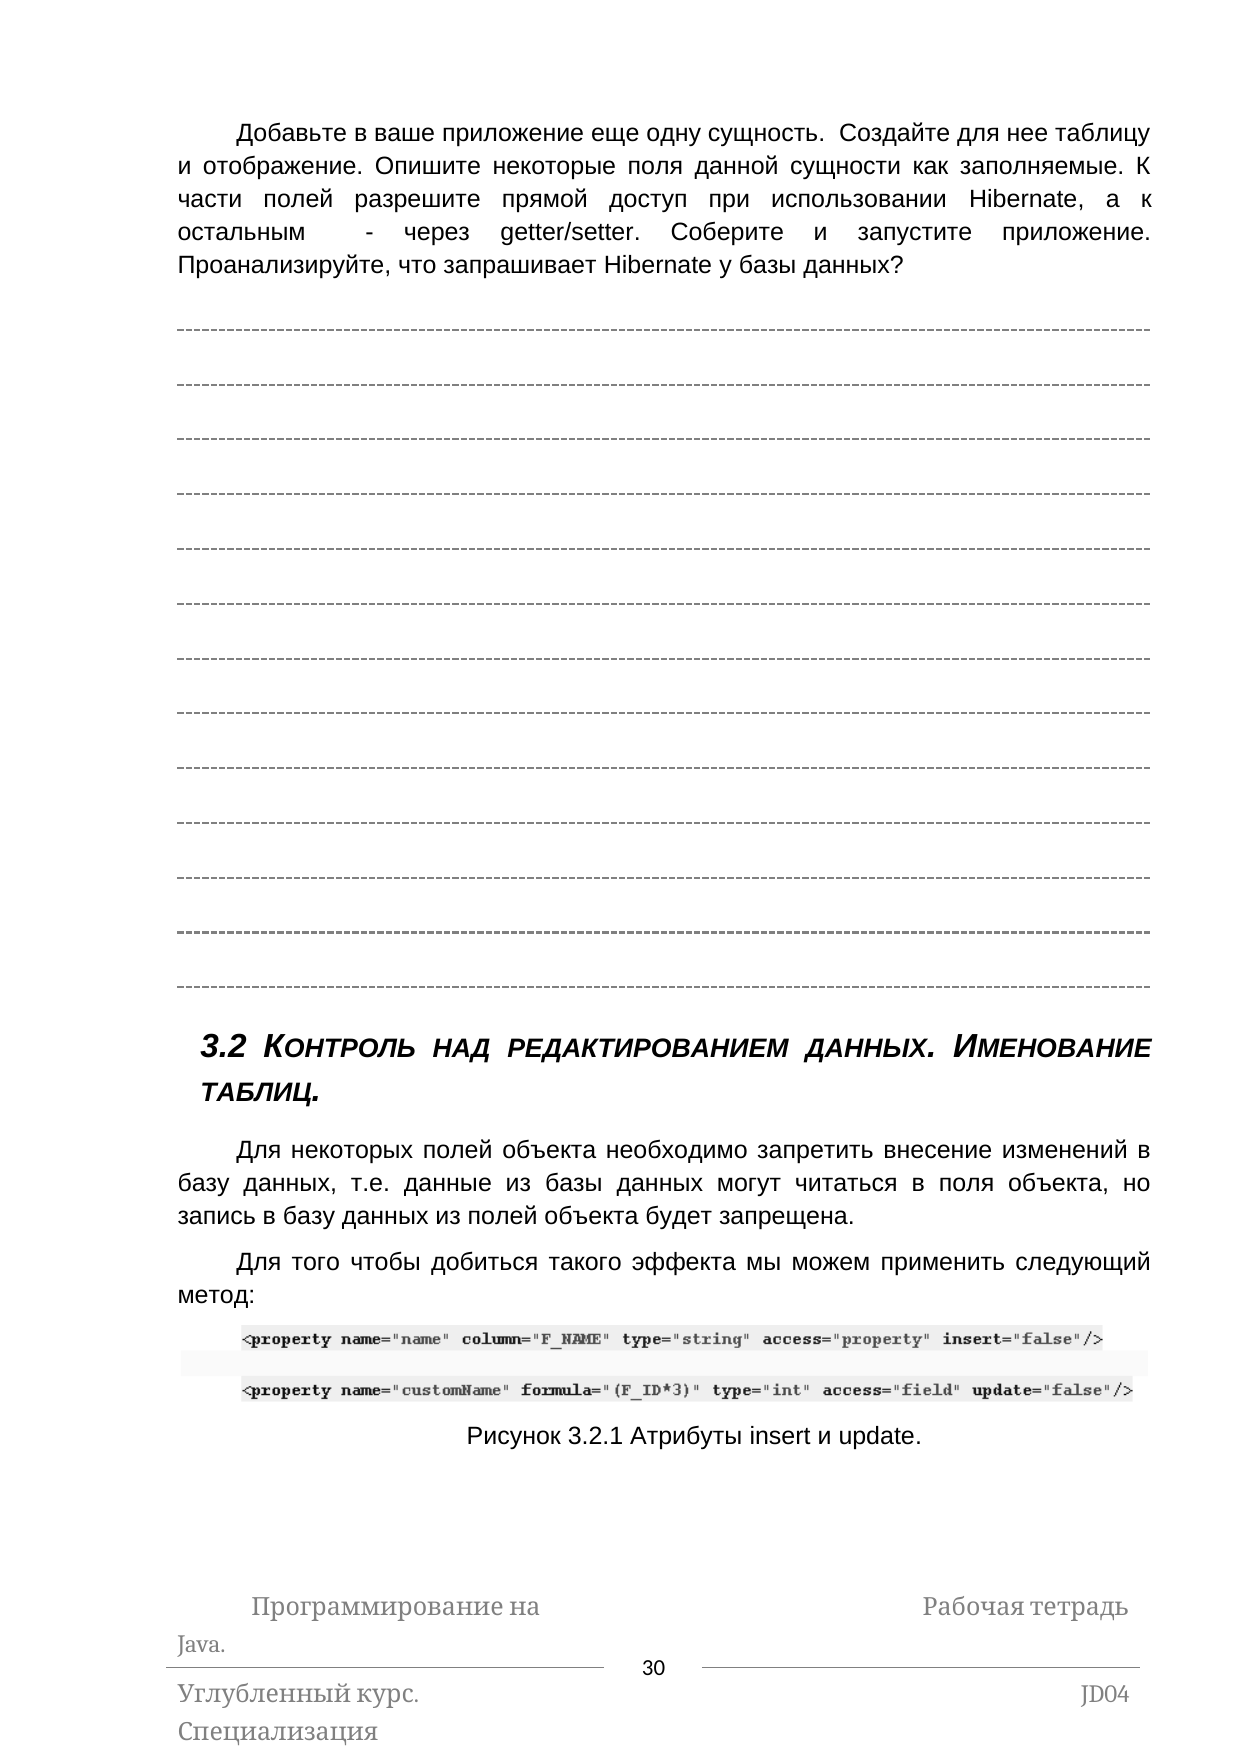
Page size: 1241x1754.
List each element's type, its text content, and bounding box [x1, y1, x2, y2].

table_cell [177, 712, 1152, 767]
text Для некоторых полей объекта необходимо запретить внесение изменений в базу данных, т.е. данные из базы данных могут читаться в поля объекта, но запись в базу данных из полей объекта будет запрещена. [177, 1135, 1152, 1230]
table_cell [177, 877, 1152, 931]
table_cell [177, 384, 1152, 438]
text Для того чтобы добиться такого эффекта мы можем применить следующий метод: [177, 1247, 1152, 1308]
text Рисунок 3.2.1 Атрибуты insert и update. [177, 1421, 1152, 1449]
table_cell [177, 603, 1152, 657]
table_cell [177, 822, 1152, 877]
table_cell [177, 931, 1152, 986]
table_cell [177, 767, 1152, 822]
table_cell [177, 493, 1152, 548]
table_cell [177, 658, 1152, 712]
table_cell [177, 548, 1152, 603]
text 3.2 Контроль над редактированием данных. Именование таблиц. [200, 1026, 1152, 1108]
text Добавьте в ваше приложение еще одну сущность. Создайте для нее таблицу и отображение. Опишите некоторые поля данной сущности как заполняемые. К части полей разрешите прямой доступ при использовании Hibernate, а к остальным - через getter/setter. Соберите и запустите приложение. Проанализируйте, что запрашивает Hibernate у базы данных? [177, 118, 1152, 279]
table_cell [177, 438, 1152, 493]
table_header [177, 329, 1152, 383]
